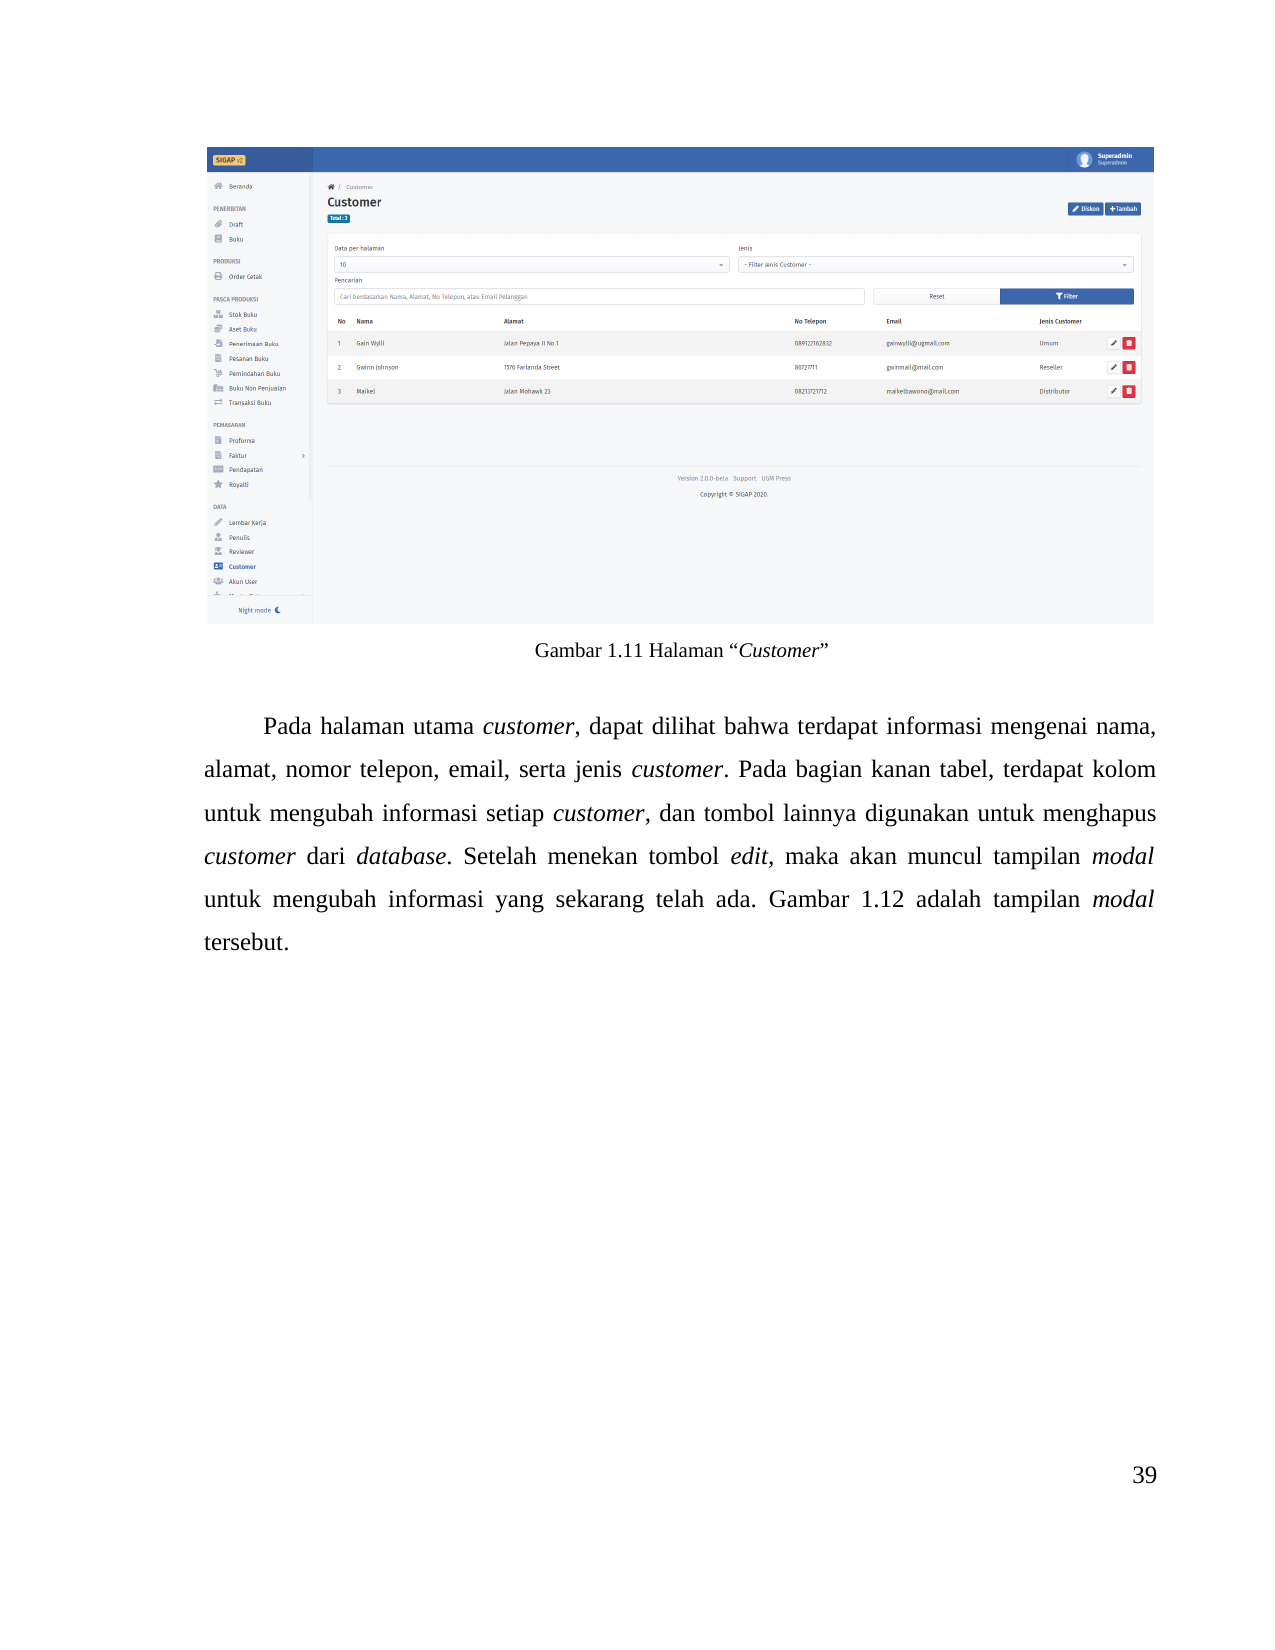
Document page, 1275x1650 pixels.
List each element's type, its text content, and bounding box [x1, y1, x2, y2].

picture [207, 147, 1154, 624]
text Pada halaman utama customer, dapat dilihat bahwa terdapat informasi mengenai nama, alamat, nomor telepon, email, serta jenis customer. Pada bagian kanan tabel, terdapat kolom untuk mengubah informasi setiap customer, dan tombol lainnya digunakan untuk menghapus customer dari database. Setelah menekan tombol edit, maka akan muncul tampilan modal untuk mengubah informasi yang sekarang telah ada. Gambar 1.12 adalah tampilan modal tersebut. [204, 711, 1157, 956]
